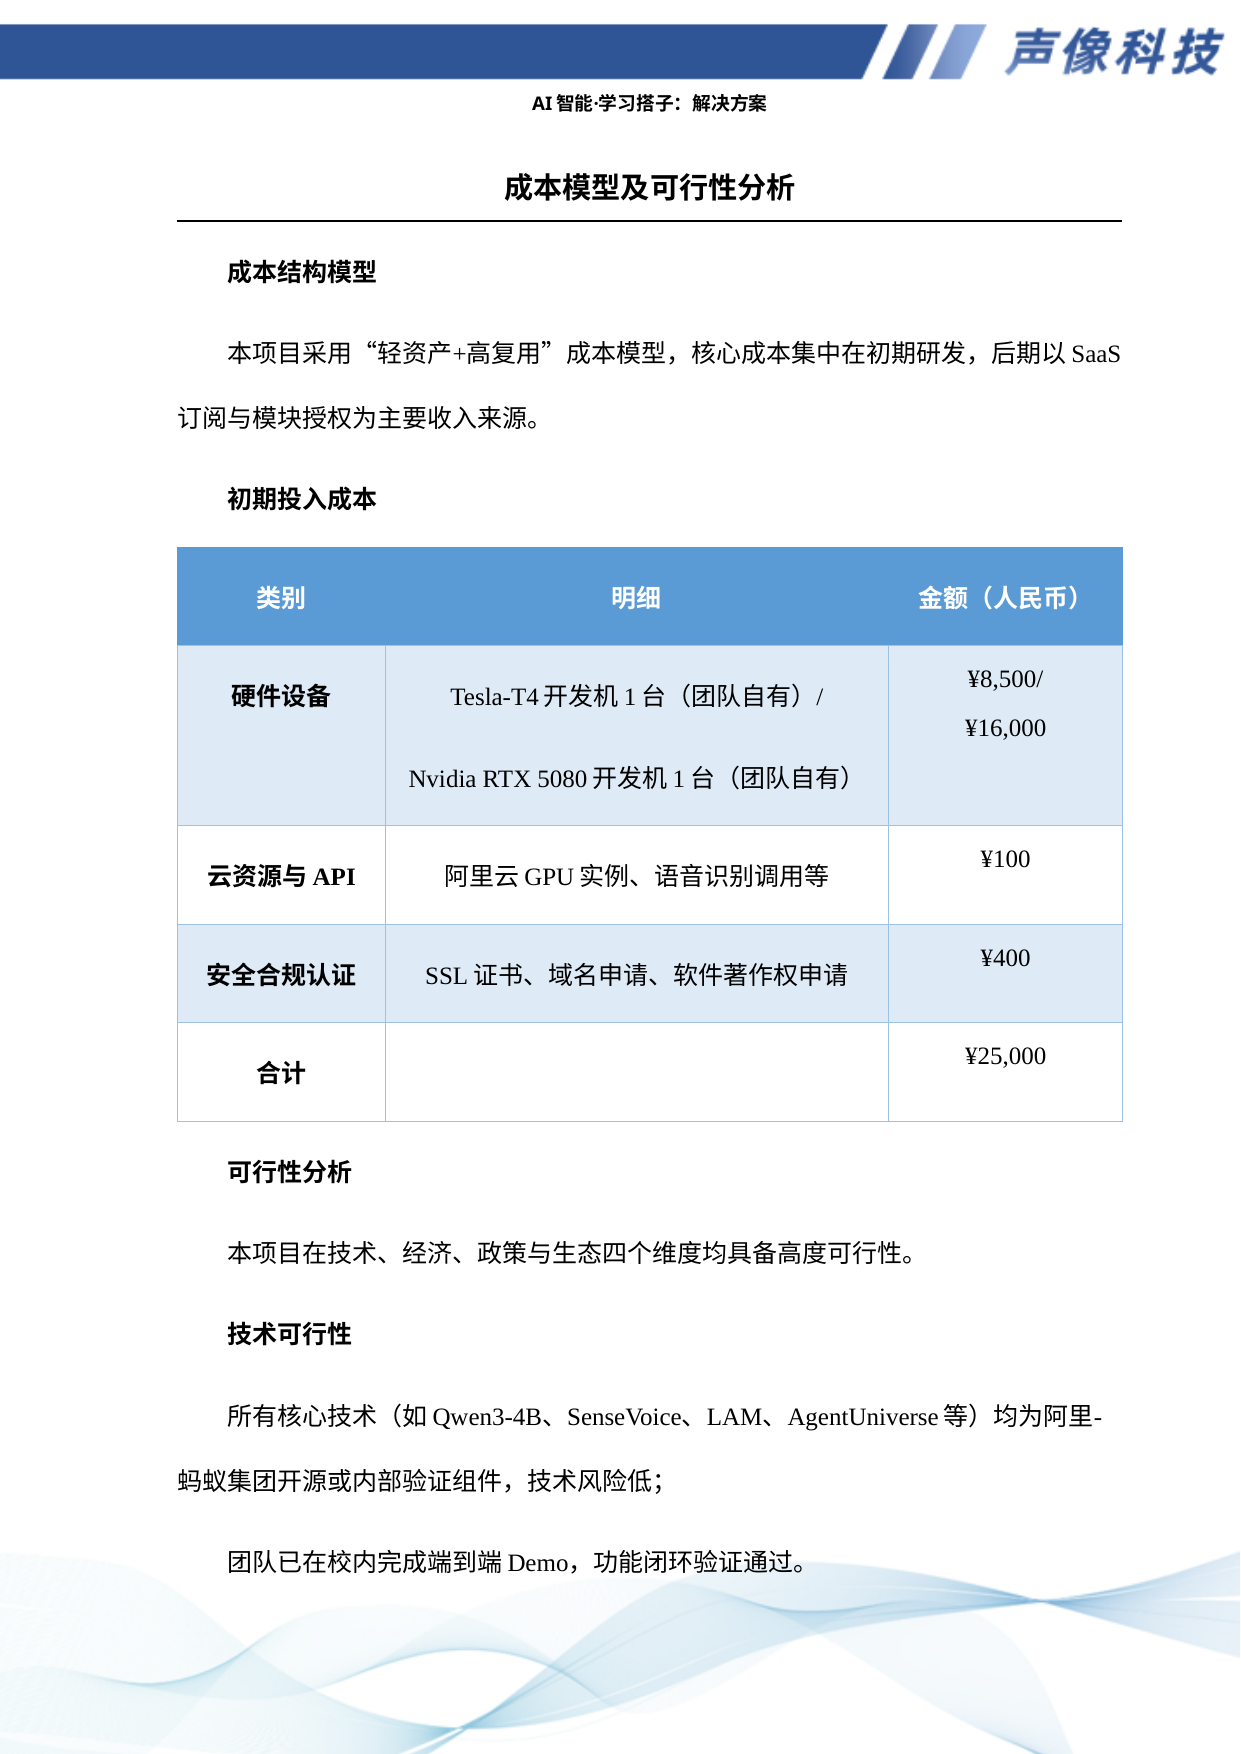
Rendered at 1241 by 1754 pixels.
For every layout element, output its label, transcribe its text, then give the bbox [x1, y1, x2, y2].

table_cell 阿里云GPU实例、语音识别调用等 [386, 826, 888, 923]
text 成本结构模型 [177, 238, 1122, 303]
table_cell ¥400 [889, 925, 1122, 1022]
table_cell 硬件设备 [178, 646, 385, 825]
table_header 类别 [178, 548, 385, 645]
table_cell ¥8,500/ ¥16,000 [889, 646, 1122, 825]
table_cell [386, 1023, 888, 1121]
table_header 明细 [386, 548, 888, 645]
table_cell SSL证书、域名申请、软件著作权申请 [386, 925, 888, 1022]
text 成本模型及可行性分析 [177, 153, 1122, 220]
text 初期投入成本 [177, 465, 1122, 530]
text 可行性分析 [177, 1138, 1122, 1203]
text 所有核心技术（如Qwen3-4B、SenseVoice、LAM、AgentUniverse等）均为阿里-蚂蚁集团开源或内部验证组件，技术风险低； [177, 1382, 1122, 1512]
table_cell 云资源与API [178, 826, 385, 923]
table_cell Tesla-T4开发机1台（团队自有）/ Nvidia RTX 5080开发机1台（团队自有） [386, 646, 888, 825]
text 本项目在技术、经济、政策与生态四个维度均具备高度可行性。 [177, 1219, 1122, 1284]
picture [0, 0, 1241, 1754]
table_header 金额（人民币） [889, 548, 1122, 645]
text 本项目采用“轻资产+高复用”成本模型，核心成本集中在初期研发，后期以SaaS订阅与模块授权为主要收入来源。 [177, 319, 1122, 449]
text 团队已在校内完成端到端Demo，功能闭环验证通过。 [177, 1528, 1122, 1593]
table_cell ¥25,000 [889, 1023, 1122, 1121]
text 技术可行性 [177, 1300, 1122, 1365]
table_cell 合计 [178, 1023, 385, 1121]
table_cell 安全合规认证 [178, 925, 385, 1022]
table_cell ¥100 [889, 826, 1122, 923]
